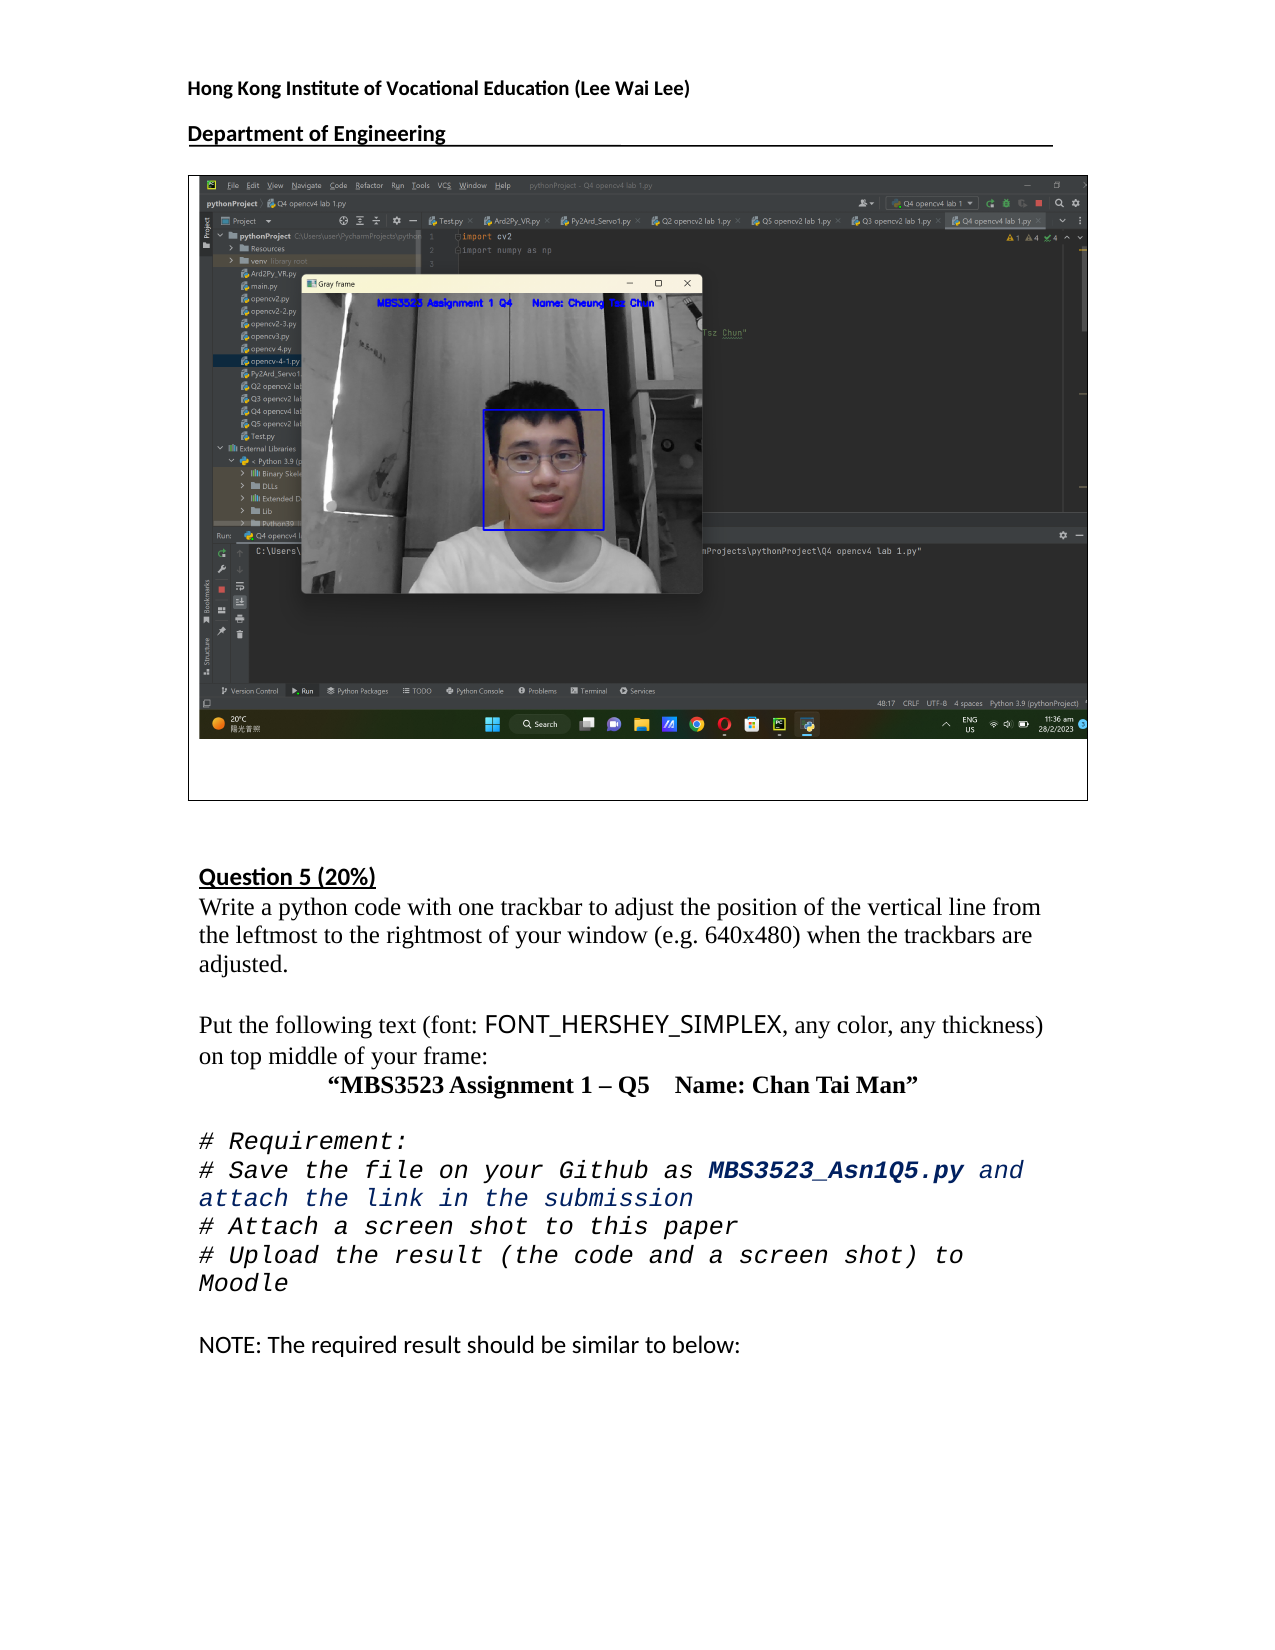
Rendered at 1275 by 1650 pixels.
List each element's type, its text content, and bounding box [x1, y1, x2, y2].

table_header Question 5 (20%) [188, 861, 1058, 892]
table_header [189, 176, 1087, 800]
picture [199, 176, 1087, 739]
